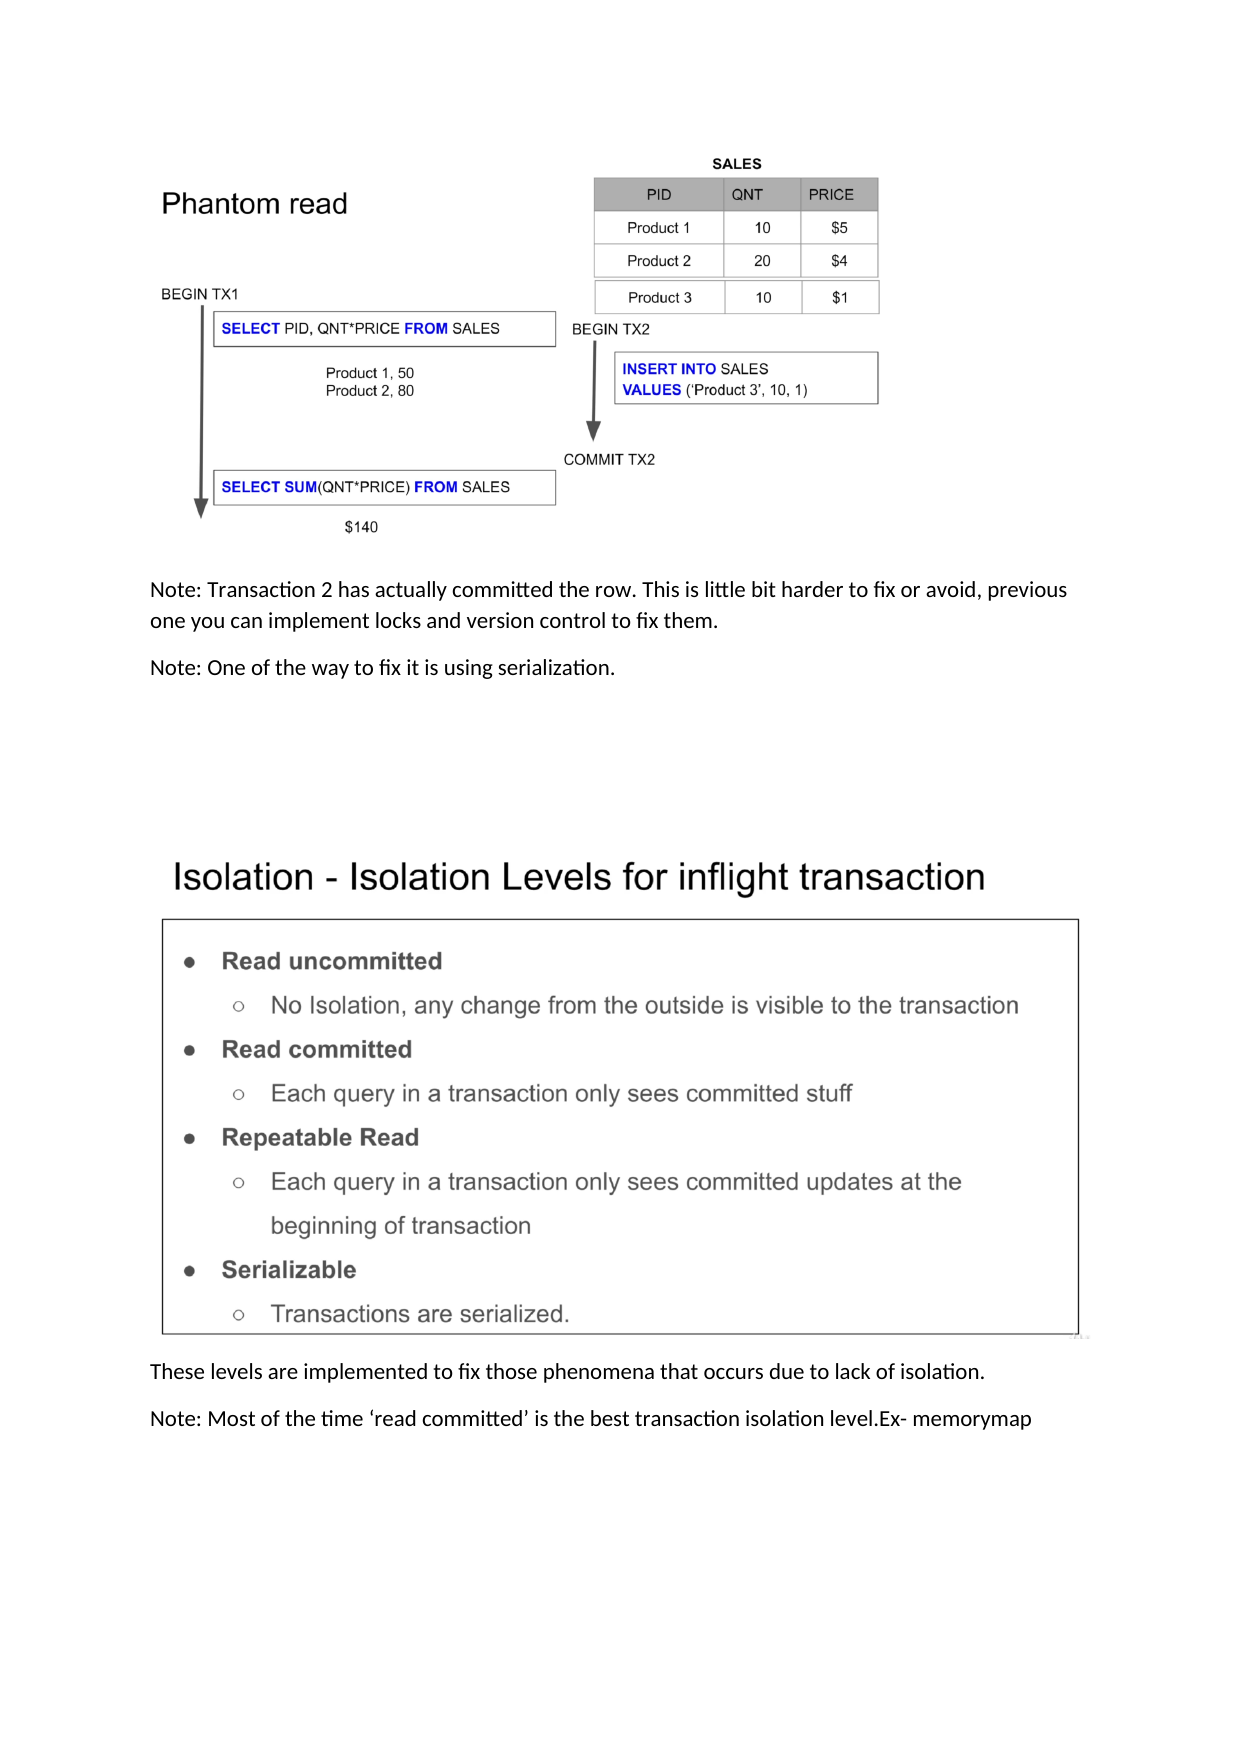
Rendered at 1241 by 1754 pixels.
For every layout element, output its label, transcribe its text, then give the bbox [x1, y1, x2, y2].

text Note: One of the way to fix it is using serialization. [150, 653, 1090, 681]
text These levels are implemented to fix those phenomena that occurs due to lack of isolation. [150, 1357, 1090, 1385]
text Note: Transaction 2 has actually committed the row. This is little bit harder to fix or avoid, previous one you can implement locks and version control to fix them. [150, 576, 1090, 634]
picture [150, 150, 886, 557]
text Note: Most of the time ‘read committed’ is the best transaction isolation level.Ex- memorymap [150, 1404, 1090, 1432]
picture [150, 840, 1091, 1339]
